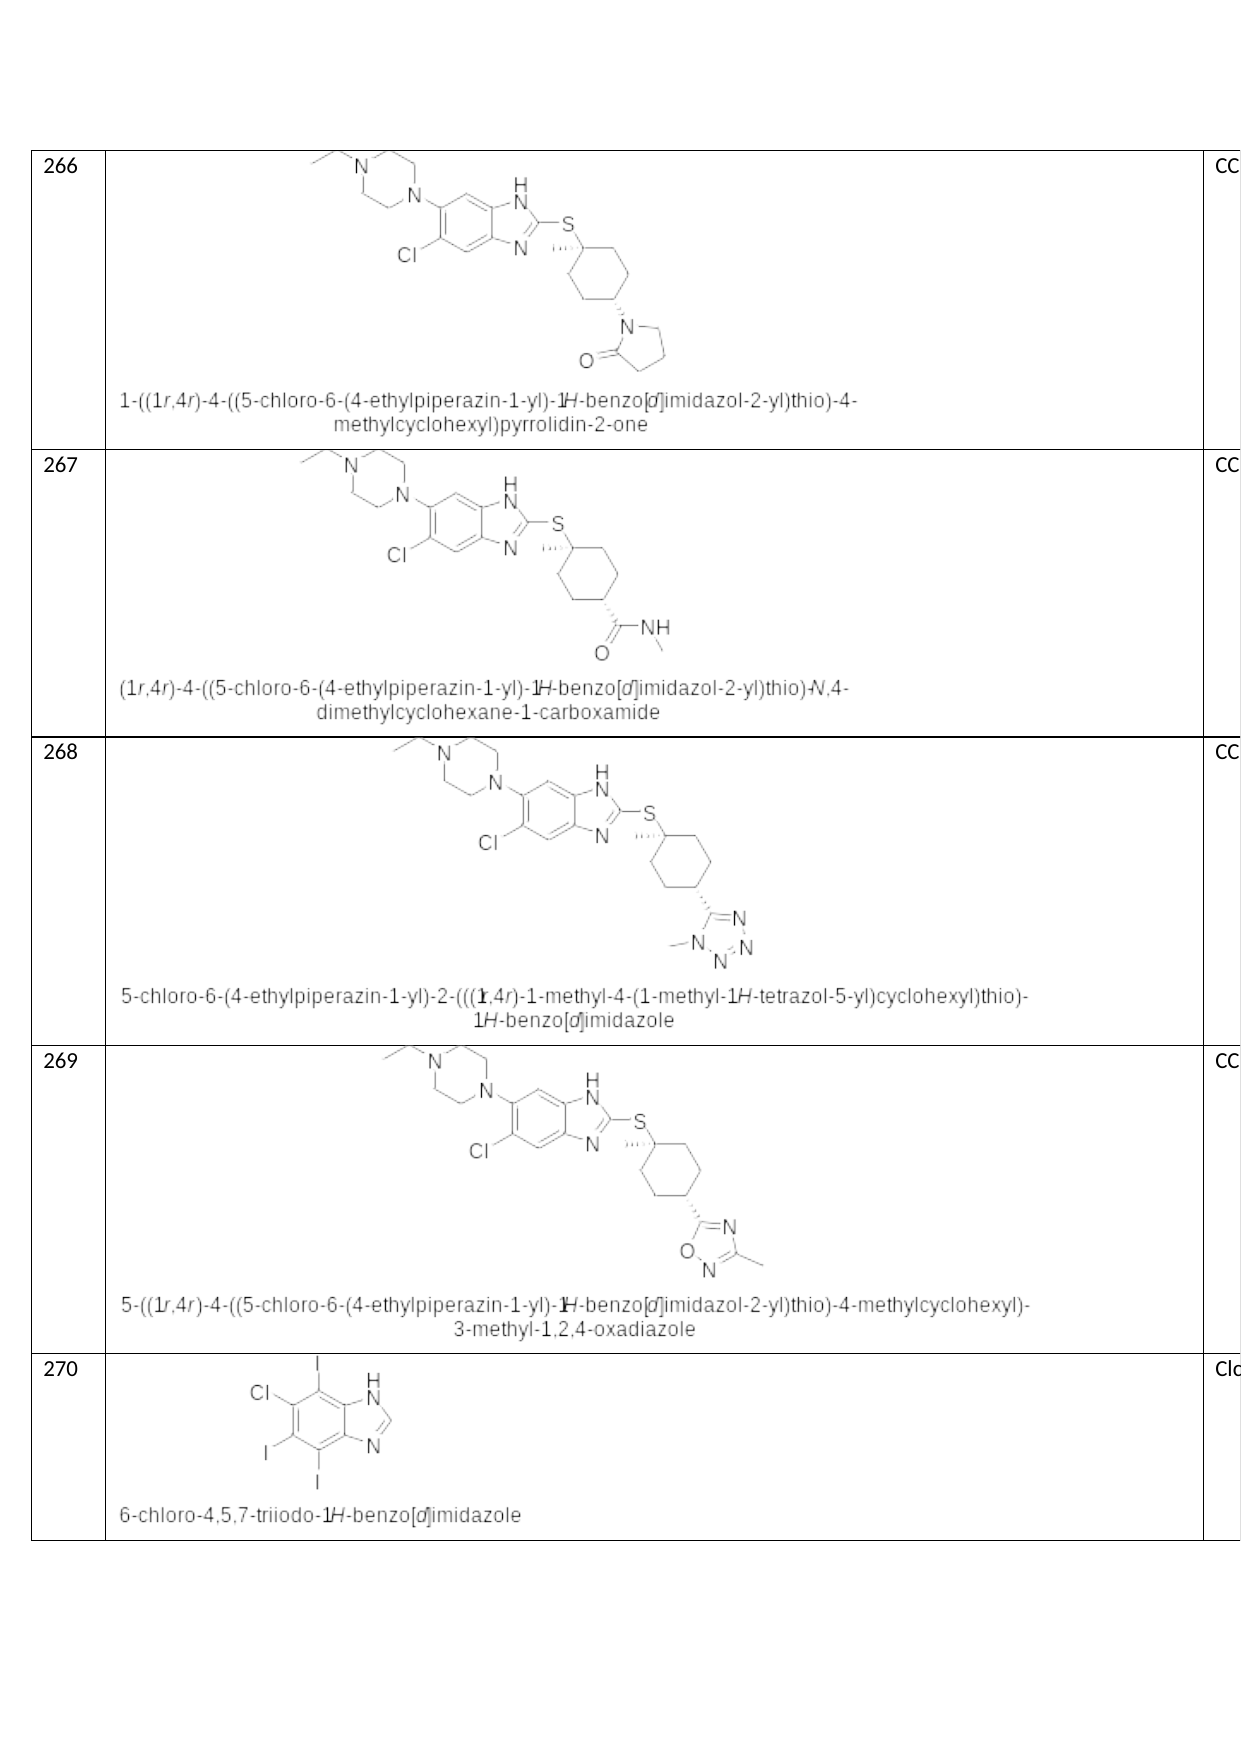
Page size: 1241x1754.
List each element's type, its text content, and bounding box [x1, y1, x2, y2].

table_cell 267 [32, 450, 105, 736]
table_cell Clc(c(I)c1I)c(I)c2c1nc[nH]2 [1204, 1354, 1240, 1539]
table_cell [106, 450, 1203, 736]
table_cell 266 [32, 151, 105, 449]
table_cell [106, 738, 1203, 1045]
table_cell 270 [32, 1354, 105, 1539]
table_cell [106, 151, 1203, 449]
table_cell 268 [32, 738, 105, 1045]
table_cell [106, 1354, 1203, 1539]
table_cell CCN1CCN(c(c2)c(Cl)cc3c2[nH]c(S[C@]4(CC[C@H](C5=NN=NN5C)CC4)C)n3)CC1 [1204, 738, 1240, 1045]
table_cell CCN1CCN(c(c2)c(Cl)cc3c2[nH]c(S[C@]4(CC[C@H](N5CCCC5=O)CC4)C)n3)CC1 [1204, 151, 1240, 449]
table_cell [106, 1046, 1203, 1353]
table_cell CCN1CCN(c(c2)c(Cl)cc3c2[nH]c(S[C@]4(CC[C@H](c5onc(C)n5)CC4)C)n3)CC1 [1204, 1046, 1240, 1353]
table_cell CCN1CCN(c(c2)c(Cl)cc3c2[nH]c(S[C@]4(CC[C@H](C(NC)=O)CC4)C)n3)CC1 [1204, 450, 1240, 736]
table_cell 269 [32, 1046, 105, 1353]
